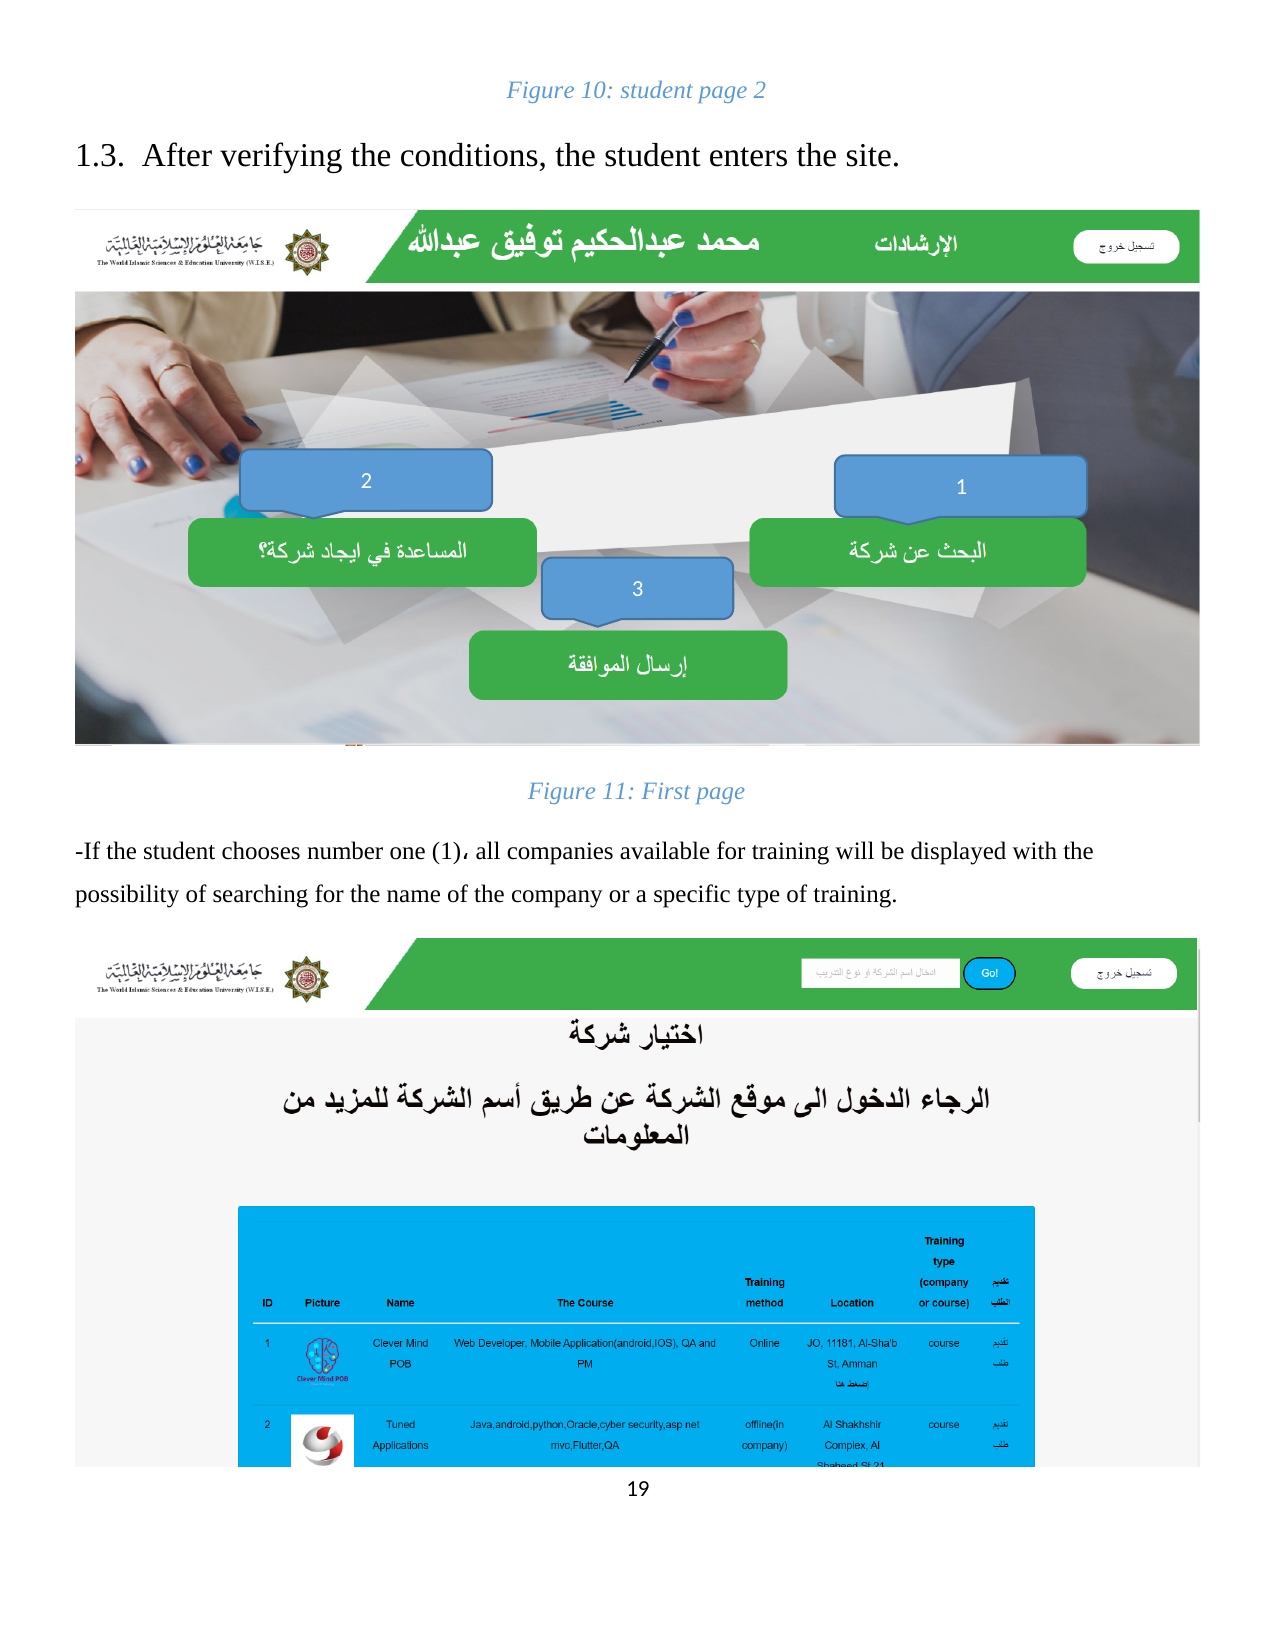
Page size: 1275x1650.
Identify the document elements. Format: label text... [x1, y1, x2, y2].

picture [75, 938, 1200, 1467]
picture [755, 1281, 765, 1285]
picture [75, 208, 1200, 746]
picture [322, 1339, 327, 1373]
text Figure 11: First page [75, 776, 1200, 805]
picture [853, 1301, 863, 1306]
text 1.3. After verifying the conditions, the student enters the site. [75, 135, 1200, 173]
text Figure 10: student page 2 [75, 75, 1200, 104]
text -If the student chooses number one (1)، all companies available for training will be displayed with the possibility of searching for the name of the company or a specific type of training. [75, 836, 1200, 908]
picture [292, 1415, 353, 1467]
